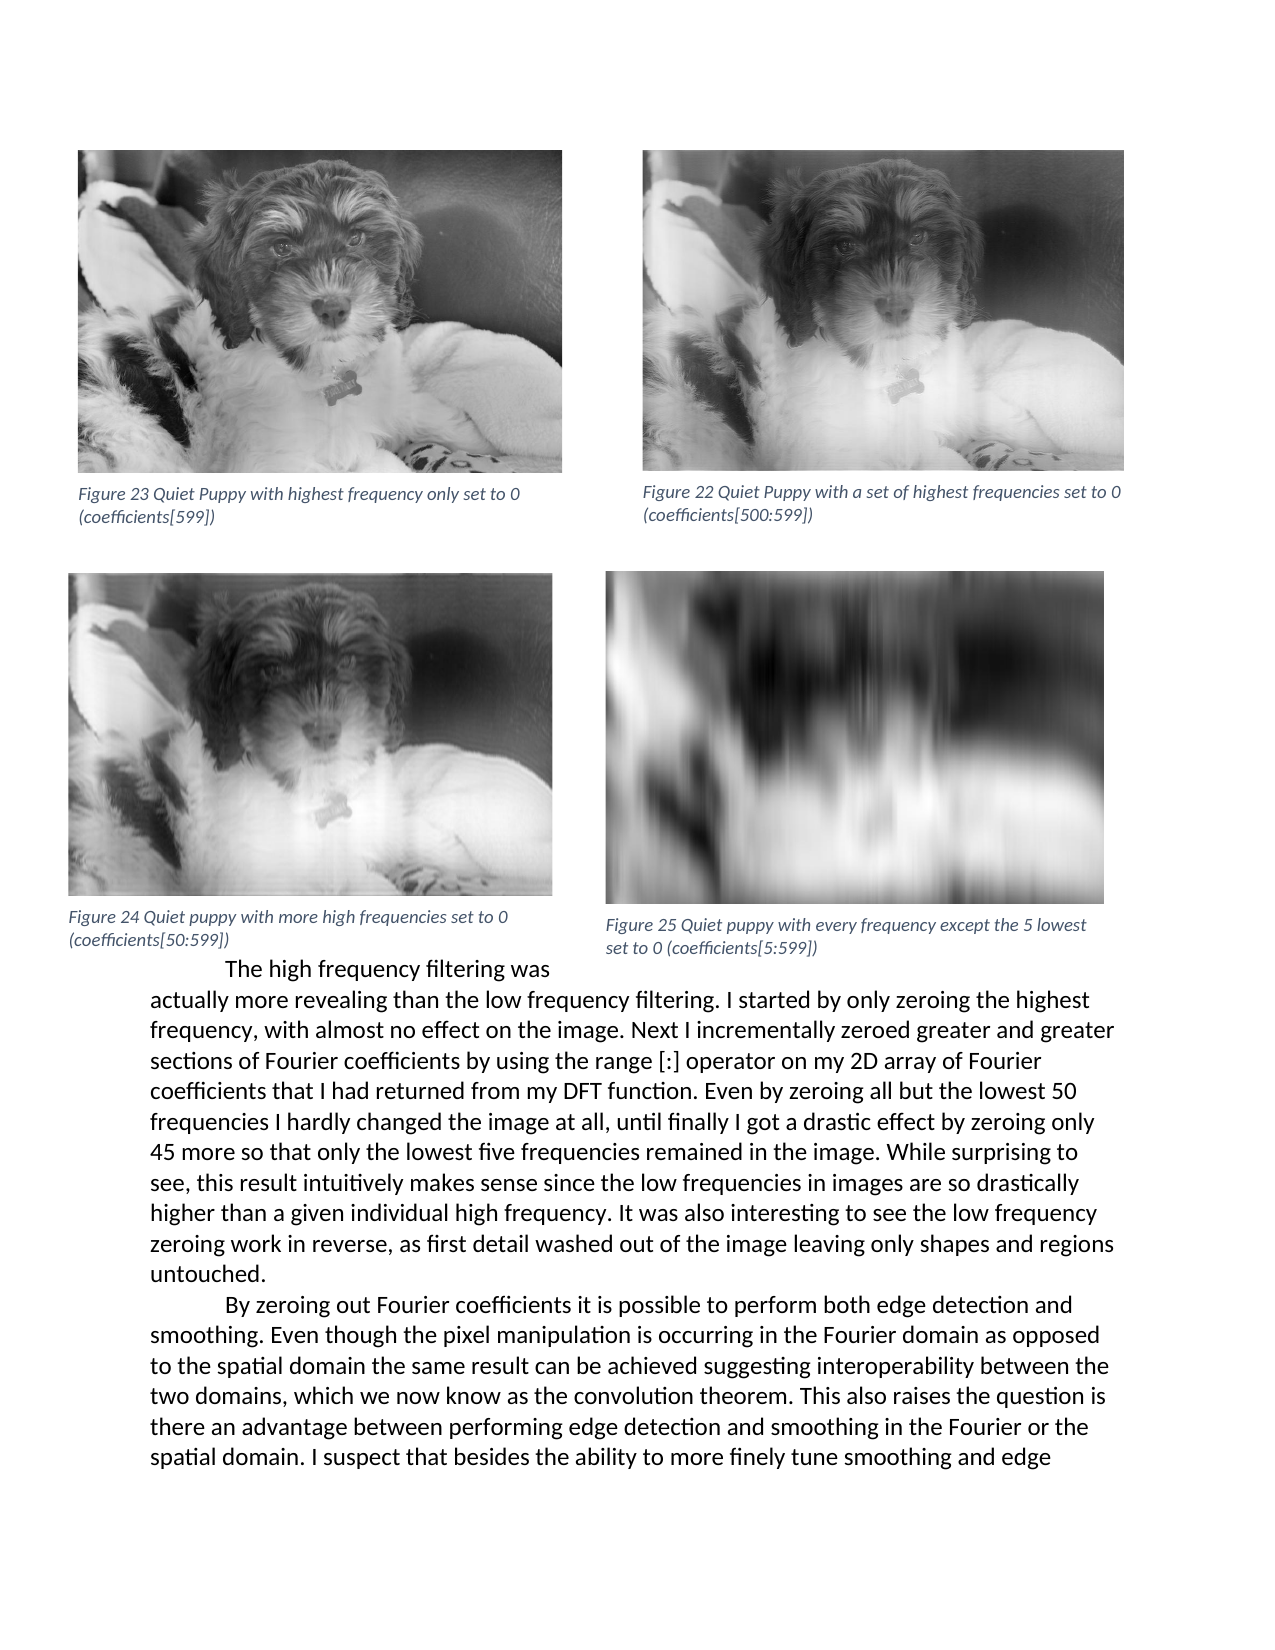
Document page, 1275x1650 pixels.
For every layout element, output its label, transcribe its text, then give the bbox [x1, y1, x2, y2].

picture [605, 571, 1104, 904]
picture [68, 573, 553, 896]
picture [642, 150, 1124, 471]
picture [77, 150, 563, 473]
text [150, 1289, 1125, 1472]
